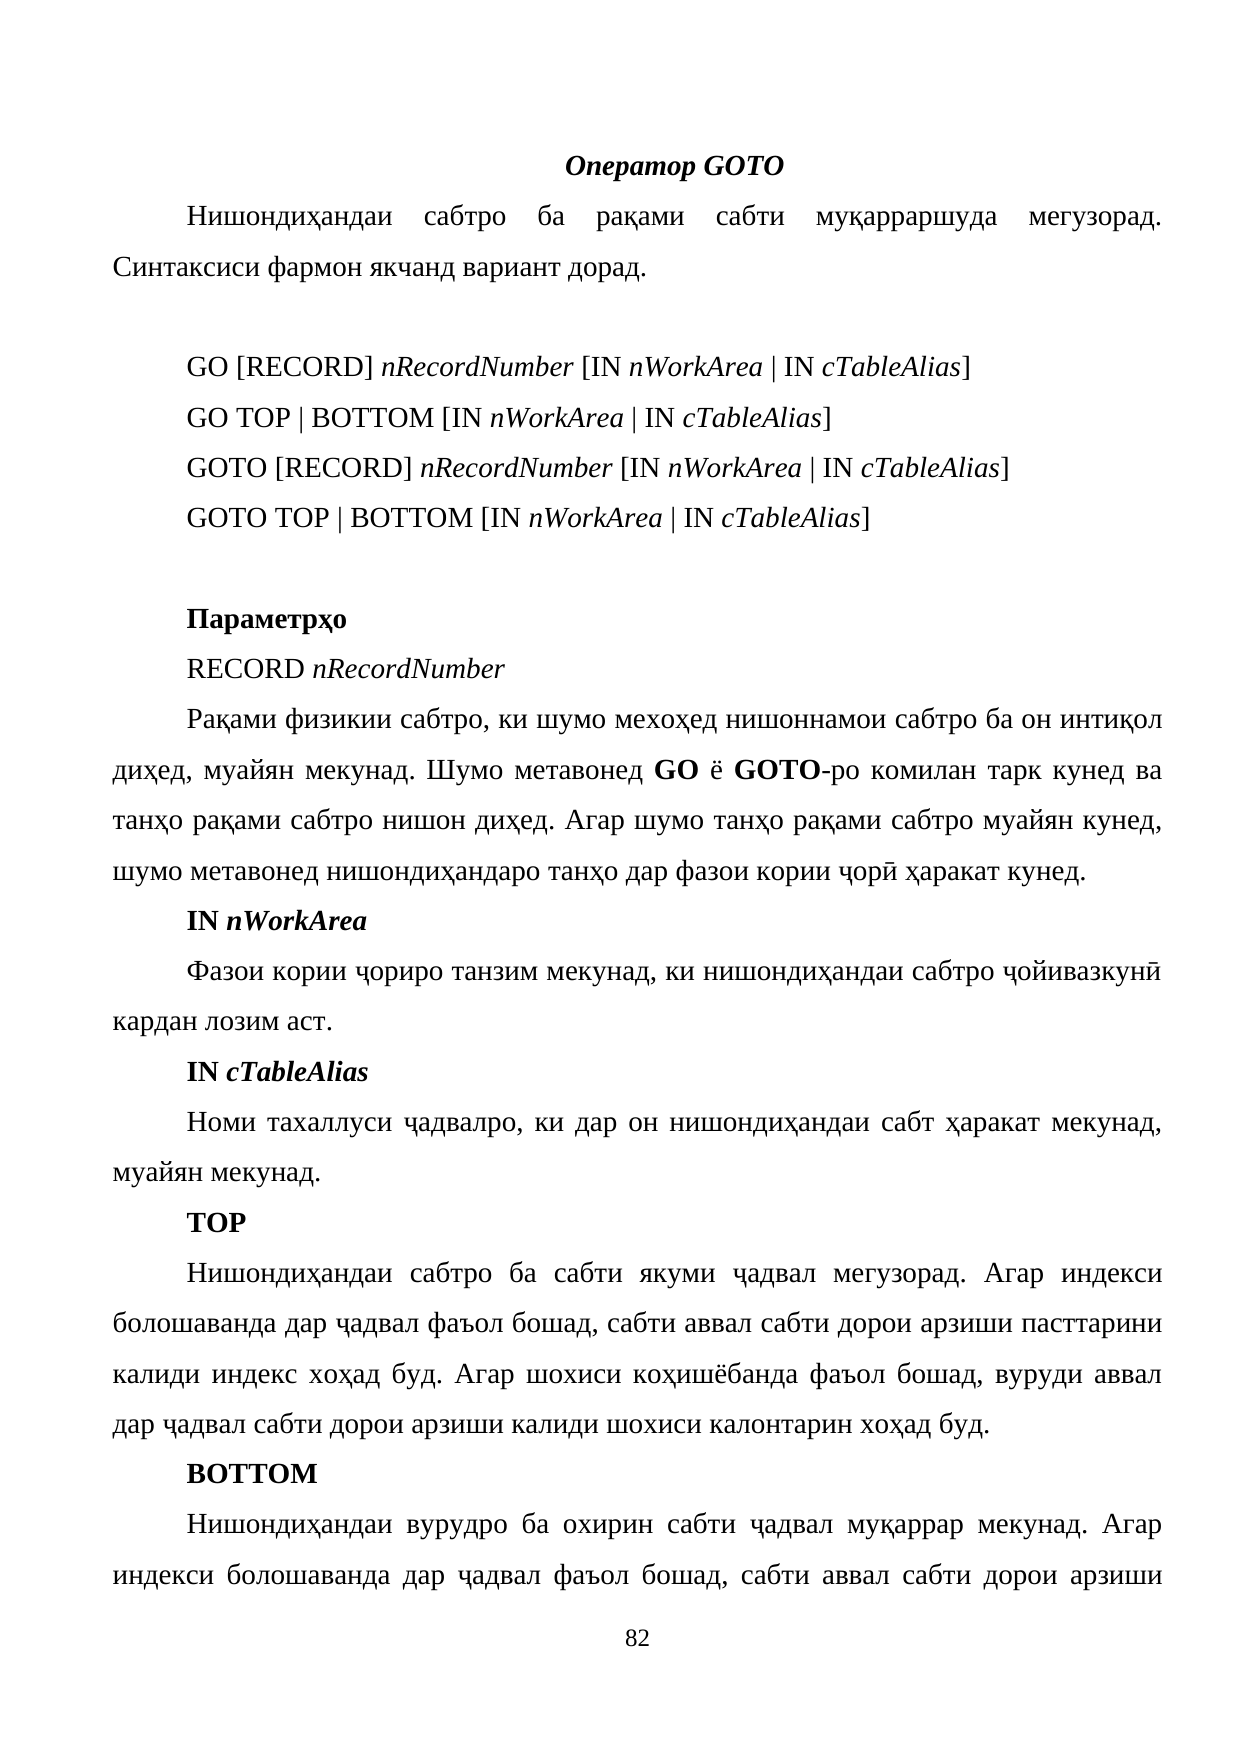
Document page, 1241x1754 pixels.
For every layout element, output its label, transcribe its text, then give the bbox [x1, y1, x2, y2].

text IN nWorkArea [112, 903, 1162, 936]
text GO [RECORD] nRecordNumber [IN nWorkArea | IN cTableAlias] [112, 349, 1162, 383]
text TOP [112, 1205, 1162, 1238]
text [112, 1507, 1162, 1591]
text Номи тахаллуси ҷадвалро, ки дар он нишондиҳандаи сабт ҳаракат мекунад, муайян мекунад. [112, 1104, 1162, 1188]
text IN cTableAlias [112, 1054, 1162, 1087]
text BOTTOM [112, 1456, 1162, 1490]
text RECORD nRecordNumber [112, 651, 1162, 685]
text GO TOP | BOTTOM [IN nWorkArea | IN cTableAlias] [112, 400, 1162, 433]
text Параметрҳо [112, 601, 1162, 634]
text Оператор GOTO [112, 148, 1162, 182]
text Рақами физикии сабтро, ки шумо мехоҳед нишоннамои сабтро ба он интиқол диҳед, муайян мекунад. Шумо метавонед GO ё GOTO-ро комилан тарк кунед ва танҳо рақами сабтро нишон диҳед. Агар шумо танҳо рақами сабтро муайян кунед, шумо метавонед нишондиҳандаро танҳо дар фазои кории ҷорӣ ҳаракат кунед. [112, 702, 1162, 886]
text Фазои кории ҷориро танзим мекунад, ки нишондиҳандаи сабтро ҷойивазкунӣ кардан лозим аст. [112, 953, 1162, 1037]
text Нишондиҳандаи сабтро ба сабти якуми ҷадвал мегузорад. Агар индекси болошаванда дар ҷадвал фаъол бошад, сабти аввал сабти дорои арзиши пасттарини калиди индекс хоҳад буд. Агар шохиси коҳишёбанда фаъол бошад, вуруди аввал дар ҷадвал сабти дорои арзиши калиди шохиси калонтарин хоҳад буд. [112, 1255, 1162, 1439]
text GOTO [RECORD] nRecordNumber [IN nWorkArea | IN cTableAlias] [112, 450, 1162, 484]
text Нишондиҳандаи сабтро ба рақами сабти муқарраршуда мегузорад. Синтаксиси фармон якчанд вариант дорад. [112, 198, 1162, 282]
text GOTO TOP | BOTTOM [IN nWorkArea | IN cTableAlias] [112, 500, 1162, 534]
